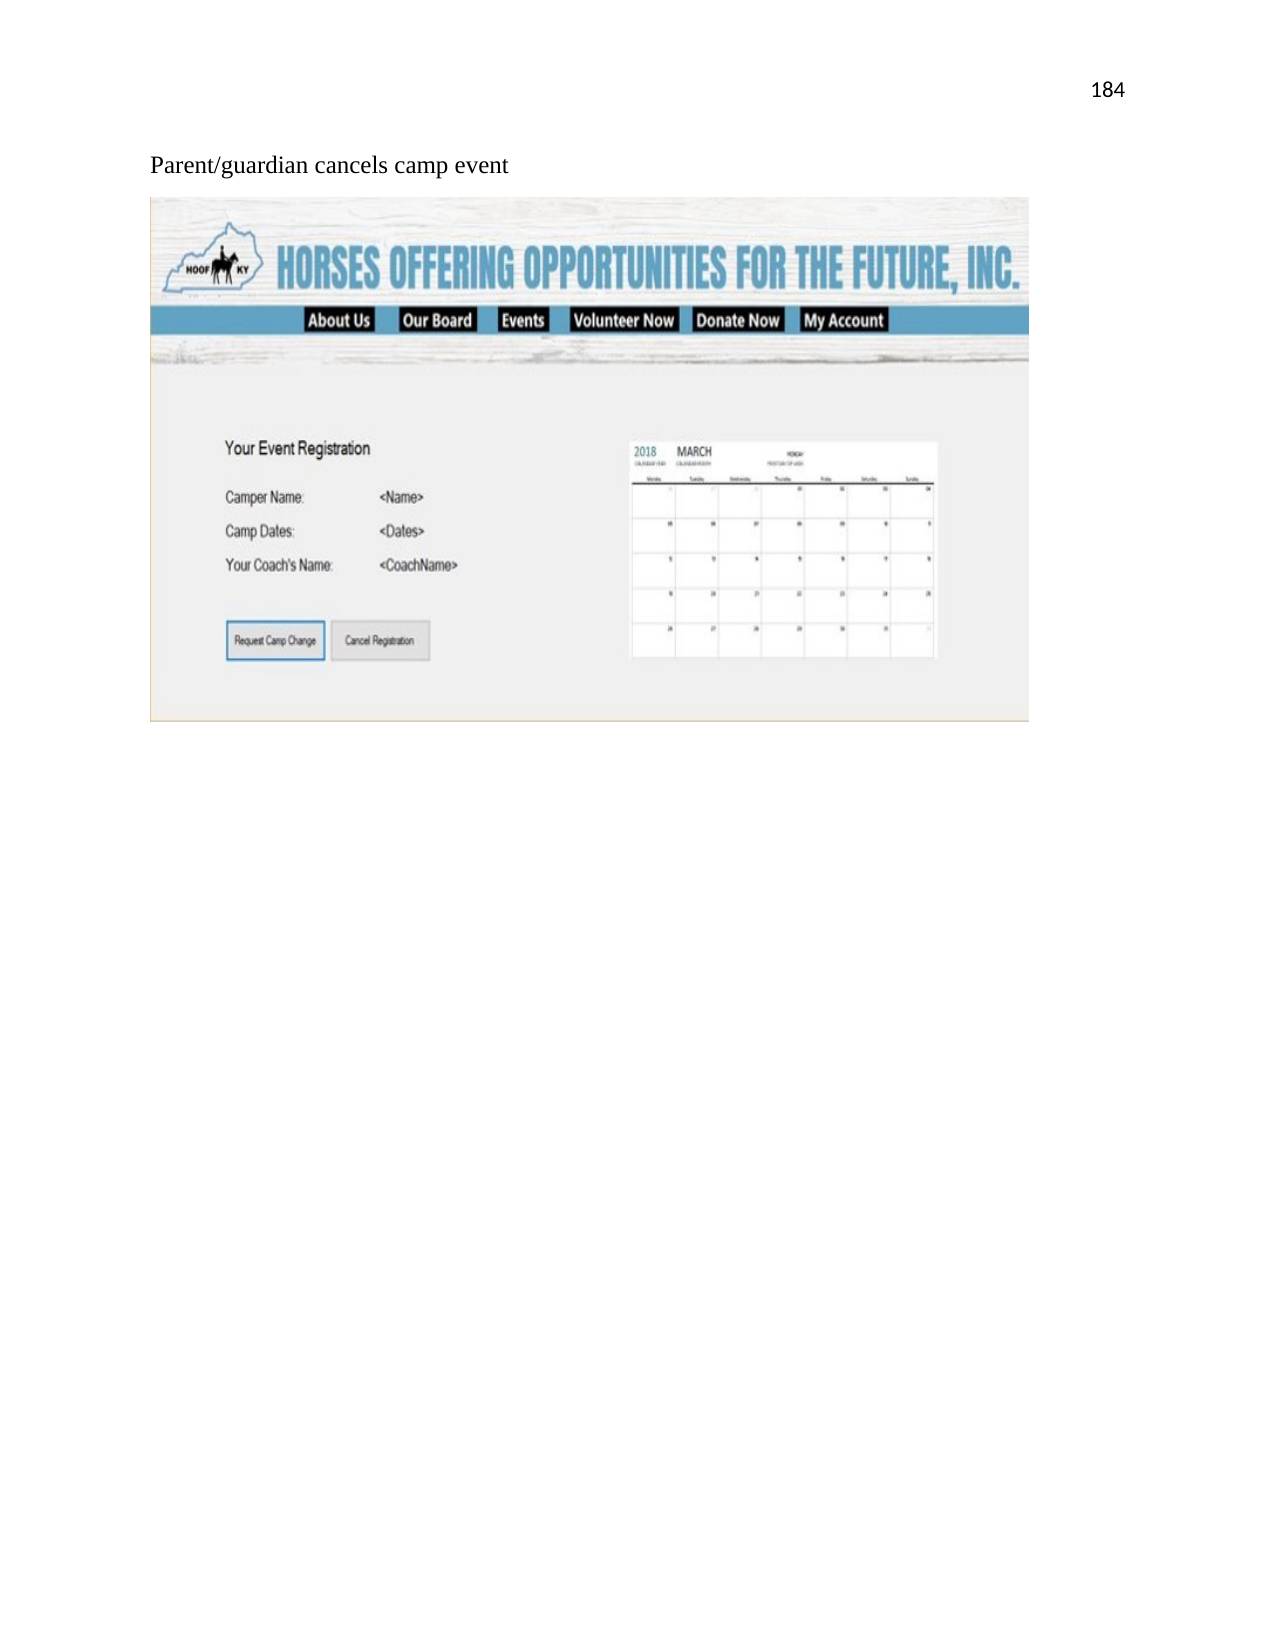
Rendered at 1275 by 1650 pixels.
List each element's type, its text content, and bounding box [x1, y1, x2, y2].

text Parent/guardian cancels camp event [150, 150, 1125, 179]
picture [150, 197, 1029, 722]
